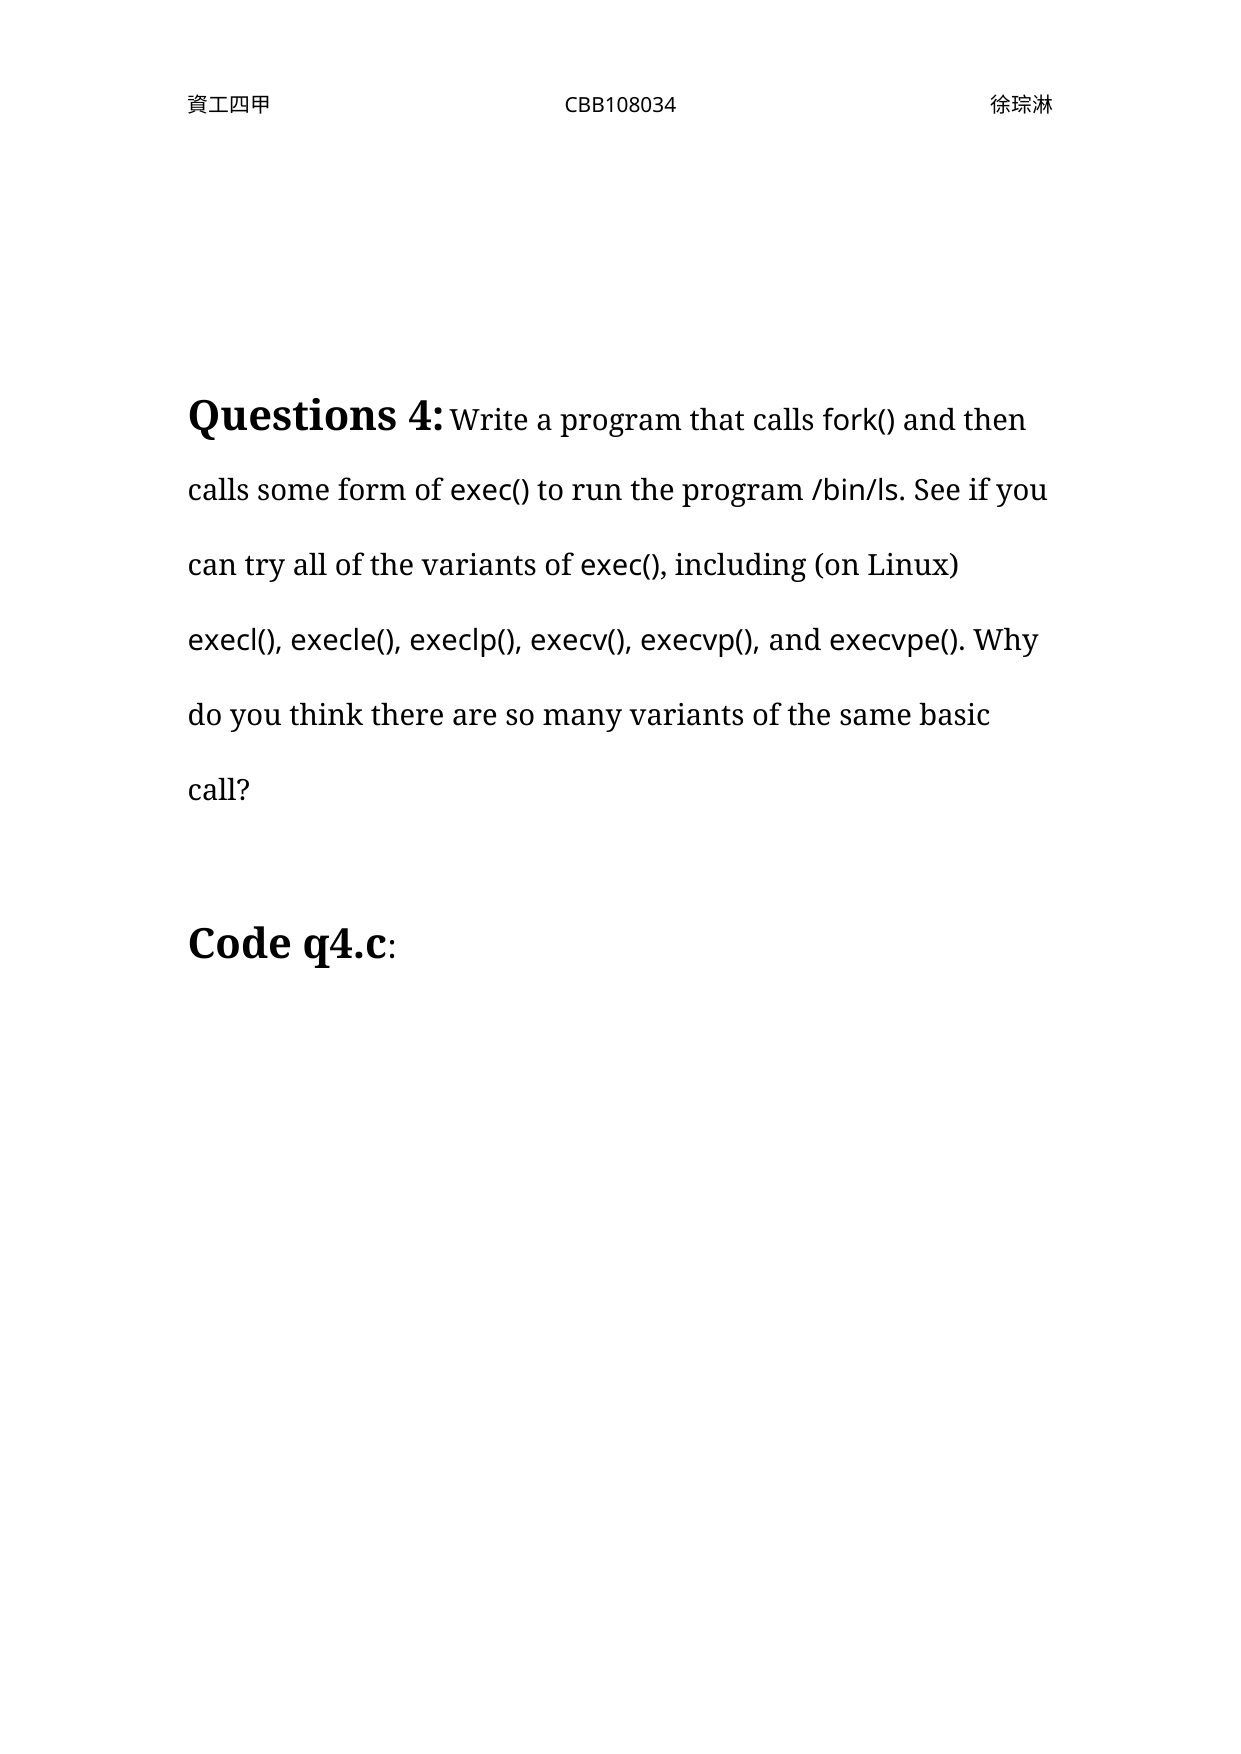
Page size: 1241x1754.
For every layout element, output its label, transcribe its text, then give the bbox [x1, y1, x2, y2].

text Code q4.c: [187, 905, 1053, 980]
text Questions 4: Write a program that calls fork() and then calls some form of exec() to run the program /bin/ls. See if you can try all of the variants of exec(), including (on Linux) execl(), execle(), execlp(), execv(), execvp(), and execvpe(). Why do you think there are so many variants of the same basic call? [187, 377, 1053, 827]
